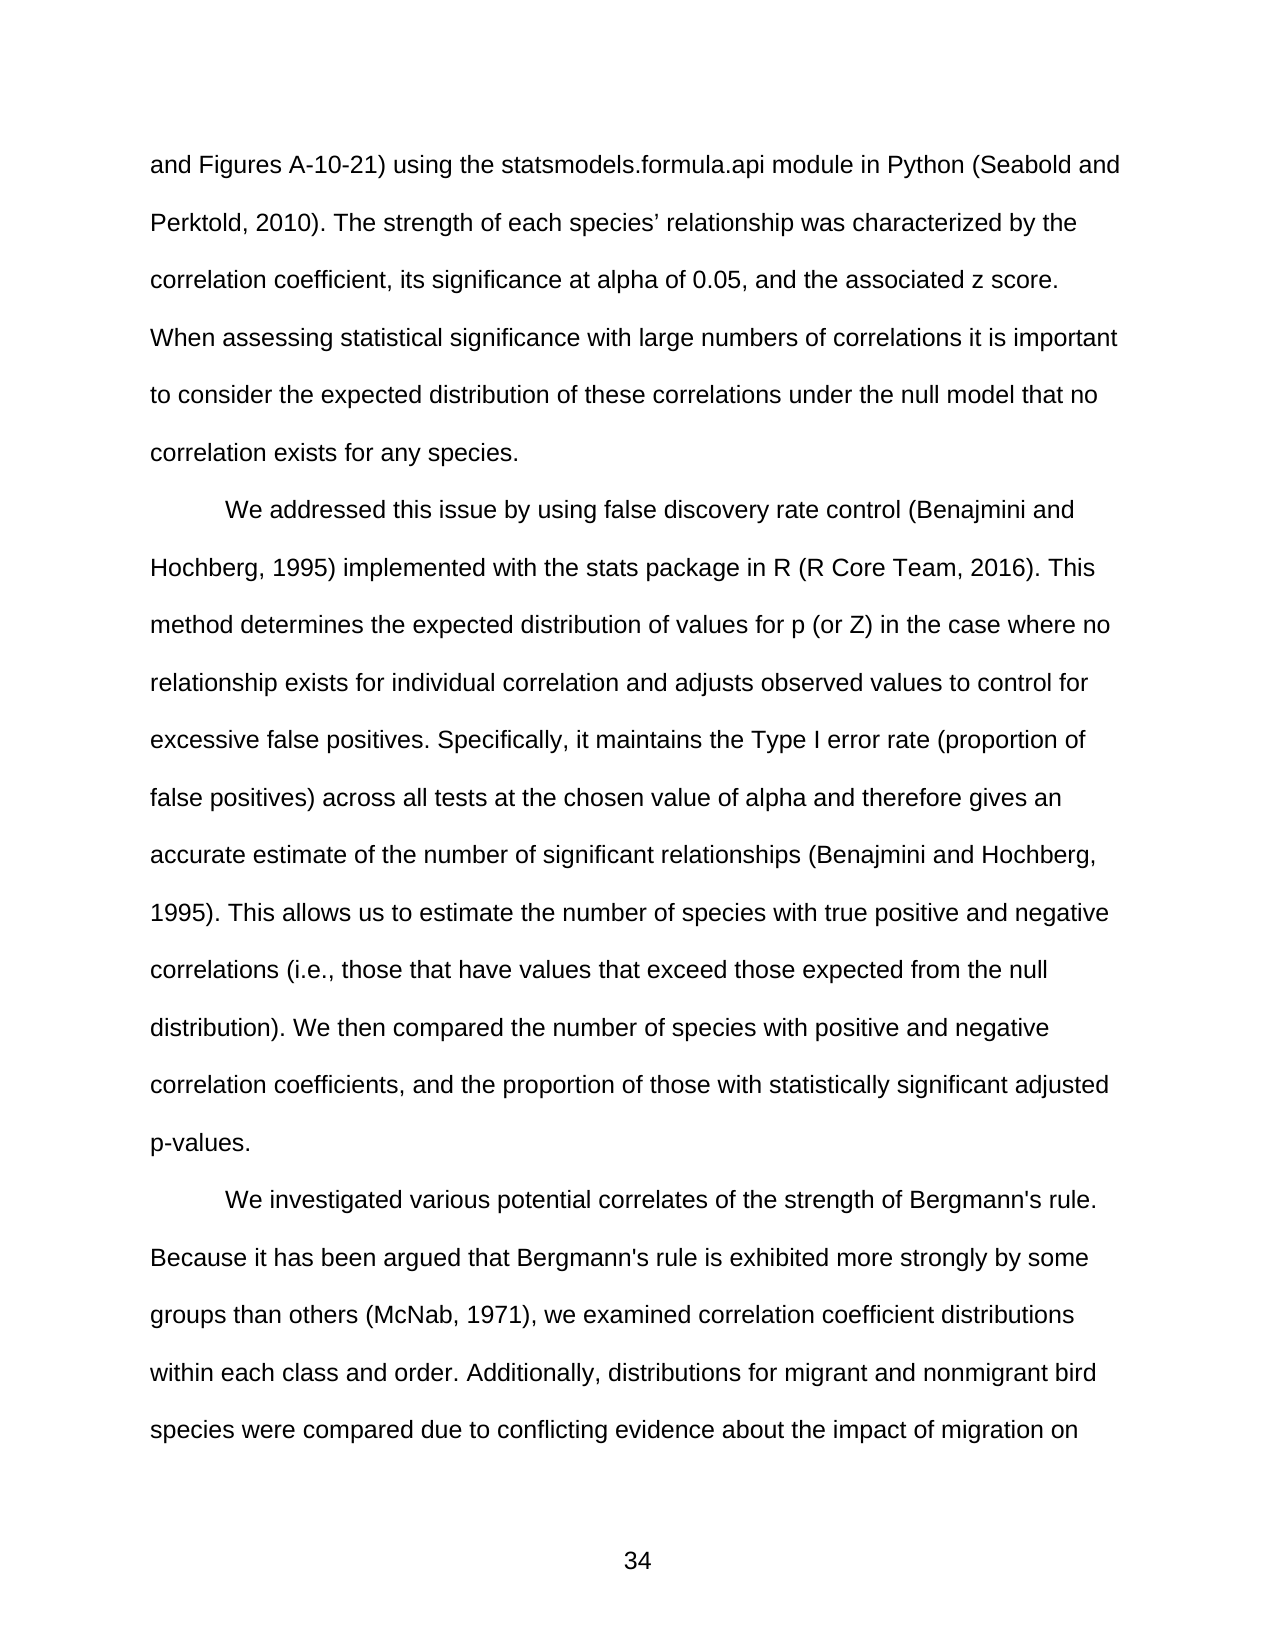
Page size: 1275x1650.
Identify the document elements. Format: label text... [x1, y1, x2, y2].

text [150, 1185, 1125, 1444]
text We addressed this issue by using false discovery rate control (Benajmini and Hochberg, 1995) implemented with the stats package in R (R Core Team, 2016). This method determines the expected distribution of values for p (or Z) in the case where no relationship exists for individual correlation and adjusts observed values to control for excessive false positives. Specifically, it maintains the Type I error rate (proportion of false positives) across all tests at the chosen value of alpha and therefore gives an accurate estimate of the number of significant relationships (Benajmini and Hochberg, 1995). This allows us to estimate the number of species with true positive and negative correlations (i.e., those that have values that exceed those expected from the null distribution). We then compared the number of species with positive and negative correlation coefficients, and the proportion of those with statistically significant adjusted p-values. [150, 495, 1125, 1156]
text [150, 150, 1125, 466]
